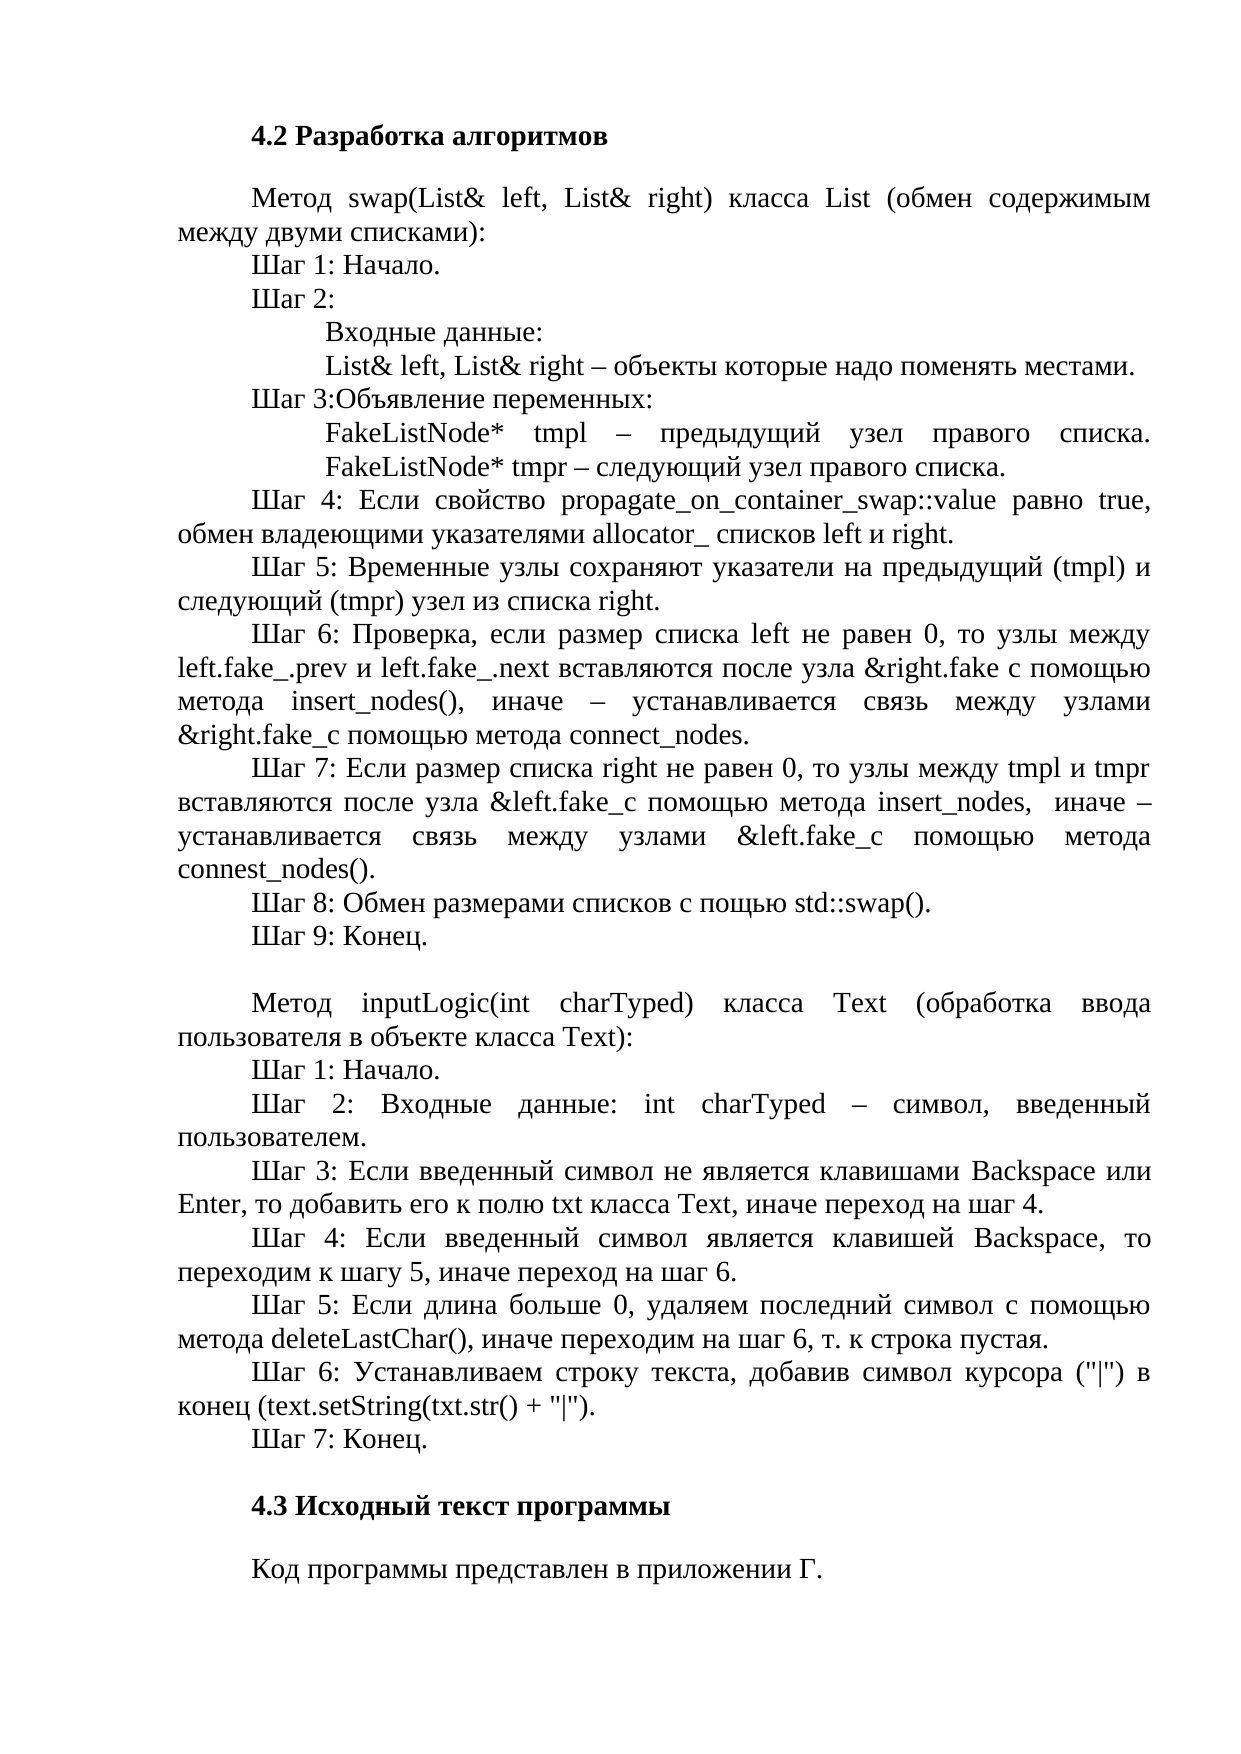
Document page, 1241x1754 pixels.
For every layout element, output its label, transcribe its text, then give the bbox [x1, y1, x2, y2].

text List& left, List& right – объекты которые надо поменять местами. [325, 348, 1152, 382]
text Шаг 2: [177, 281, 1152, 314]
text Шаг 6: Устанавливаем строку текста, добавив символ курсора ("|") в конец (text.setString(txt.str() + "|"). [177, 1354, 1152, 1421]
text Шаг 8: Обмен размерами списков c пощью std::swap(). [251, 885, 1152, 918]
text Шаг 3:Объявление переменных: [177, 382, 1152, 415]
text Метод swap(List& left, List& right) класса List (обмен содержимым между двуми списками): [177, 180, 1152, 247]
text Шаг 7: Если размер списка right не равен 0, то узлы между tmpl и tmpr вставляются после узла &left.fake_c помощью метода insert_nodes, иначе – устанавливается связь между узлами &left.fake_с помощью метода connest_nodes(). [177, 751, 1152, 885]
subtitle 4.2 Разработка алгоритмов [251, 118, 1152, 152]
text Шаг 4: Если введенный символ является клавишей Backspace, то переходим к шагу 5, иначе переход на шаг 6. [177, 1220, 1152, 1287]
text Шаг 5: Временные узлы сохраняют указатели на предыдущий (tmpl) и следующий (tmpr) узел из списка right. [177, 549, 1152, 616]
text Шаг 2: Входные данные: int charTyped – символ, введенный пользователем. [177, 1086, 1152, 1153]
text Код программы представлен в приложении Г. [177, 1551, 1152, 1584]
text Шаг 5: Если длина больше 0, удаляем последний символ с помощью метода deleteLastChar(), иначе переходим на шаг 6, т. к строка пустая. [177, 1287, 1152, 1354]
text Метод inputLogic(int charTyped) класса Text (обработка ввода пользователя в объекте класса Text): [177, 985, 1152, 1052]
subtitle 4.3 Исходный текст программы [251, 1488, 1152, 1522]
text FakeListNode* tmpl – предыдущий узел правого списка. FakeListNode* tmpr – следующий узел правого списка. [325, 415, 1152, 482]
text Шаг 6: Проверка, если размер списка left не равен 0, то узлы между left.fake_.prev и left.fake_.next вставляются после узла &right.fake с помощью метода insert_nodes(), иначе – устанавливается связь между узлами &right.fake_с помощью метода connect_nodes. [177, 616, 1152, 751]
text Шаг 7: Конец. [177, 1421, 1152, 1455]
text Шаг 1: Начало. [177, 1052, 1152, 1086]
text Входные данные: [251, 314, 1152, 348]
text Шаг 4: Если свойство propagate_on_container_swap::value равно true, обмен владеющими указателями allocator_ списков left и right. [177, 482, 1152, 549]
text Шаг 9: Конец. [251, 918, 1152, 952]
text Шаг 1: Начало. [177, 247, 1152, 281]
text Шаг 3: Если введенный символ не является клавишами Backspace или Enter, то добавить его к полю txt класса Text, иначе переход на шаг 4. [177, 1153, 1152, 1220]
